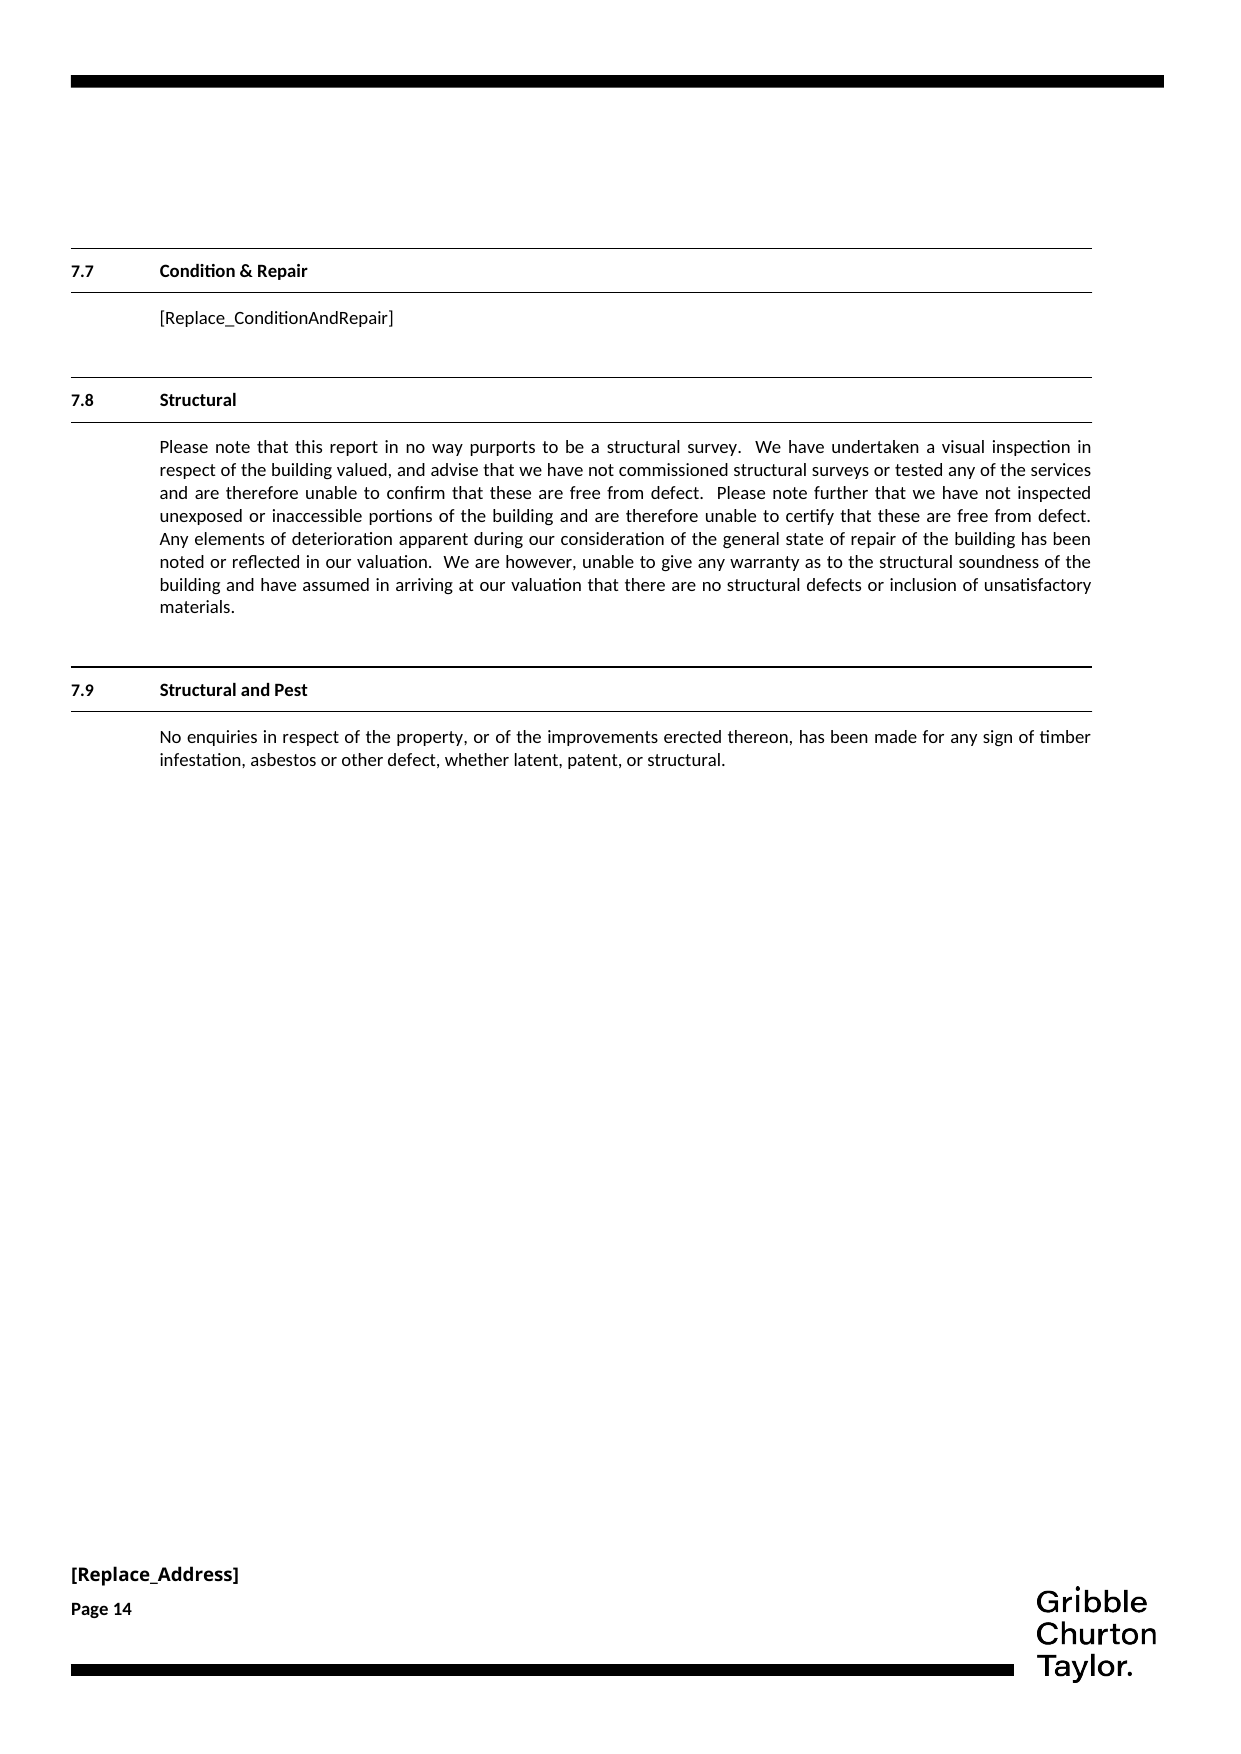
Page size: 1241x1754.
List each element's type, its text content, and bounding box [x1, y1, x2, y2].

subtitle Structural and Pest [71, 668, 1092, 711]
text No enquiries in respect of the property, or of the improvements erected thereon, has been made for any sign of timber infestation, asbestos or other defect, whether latent, patent, or structural. [159, 725, 1092, 771]
picture [1037, 1586, 1156, 1683]
text Please note that this report in no way purports to be a structural survey. We have undertaken a visual inspection in respect of the building valued, and advise that we have not commissioned structural surveys or tested any of the services and are therefore unable to confirm that these are free from defect. Please note further that we have not inspected unexposed or inaccessible portions of the building and are therefore unable to certify that these are free from defect. Any elements of deterioration apparent during our consideration of the general state of repair of the building has been noted or reflected in our valuation. We are however, unable to give any warranty as to the structural soundness of the building and have assumed in arriving at our valuation that there are no structural defects or inclusion of unsatisfactory materials. [159, 435, 1092, 618]
subtitle Structural [71, 378, 1092, 422]
text [Replace_ConditionAndRepair] [159, 306, 1092, 329]
subtitle Condition & Repair [71, 249, 1092, 292]
